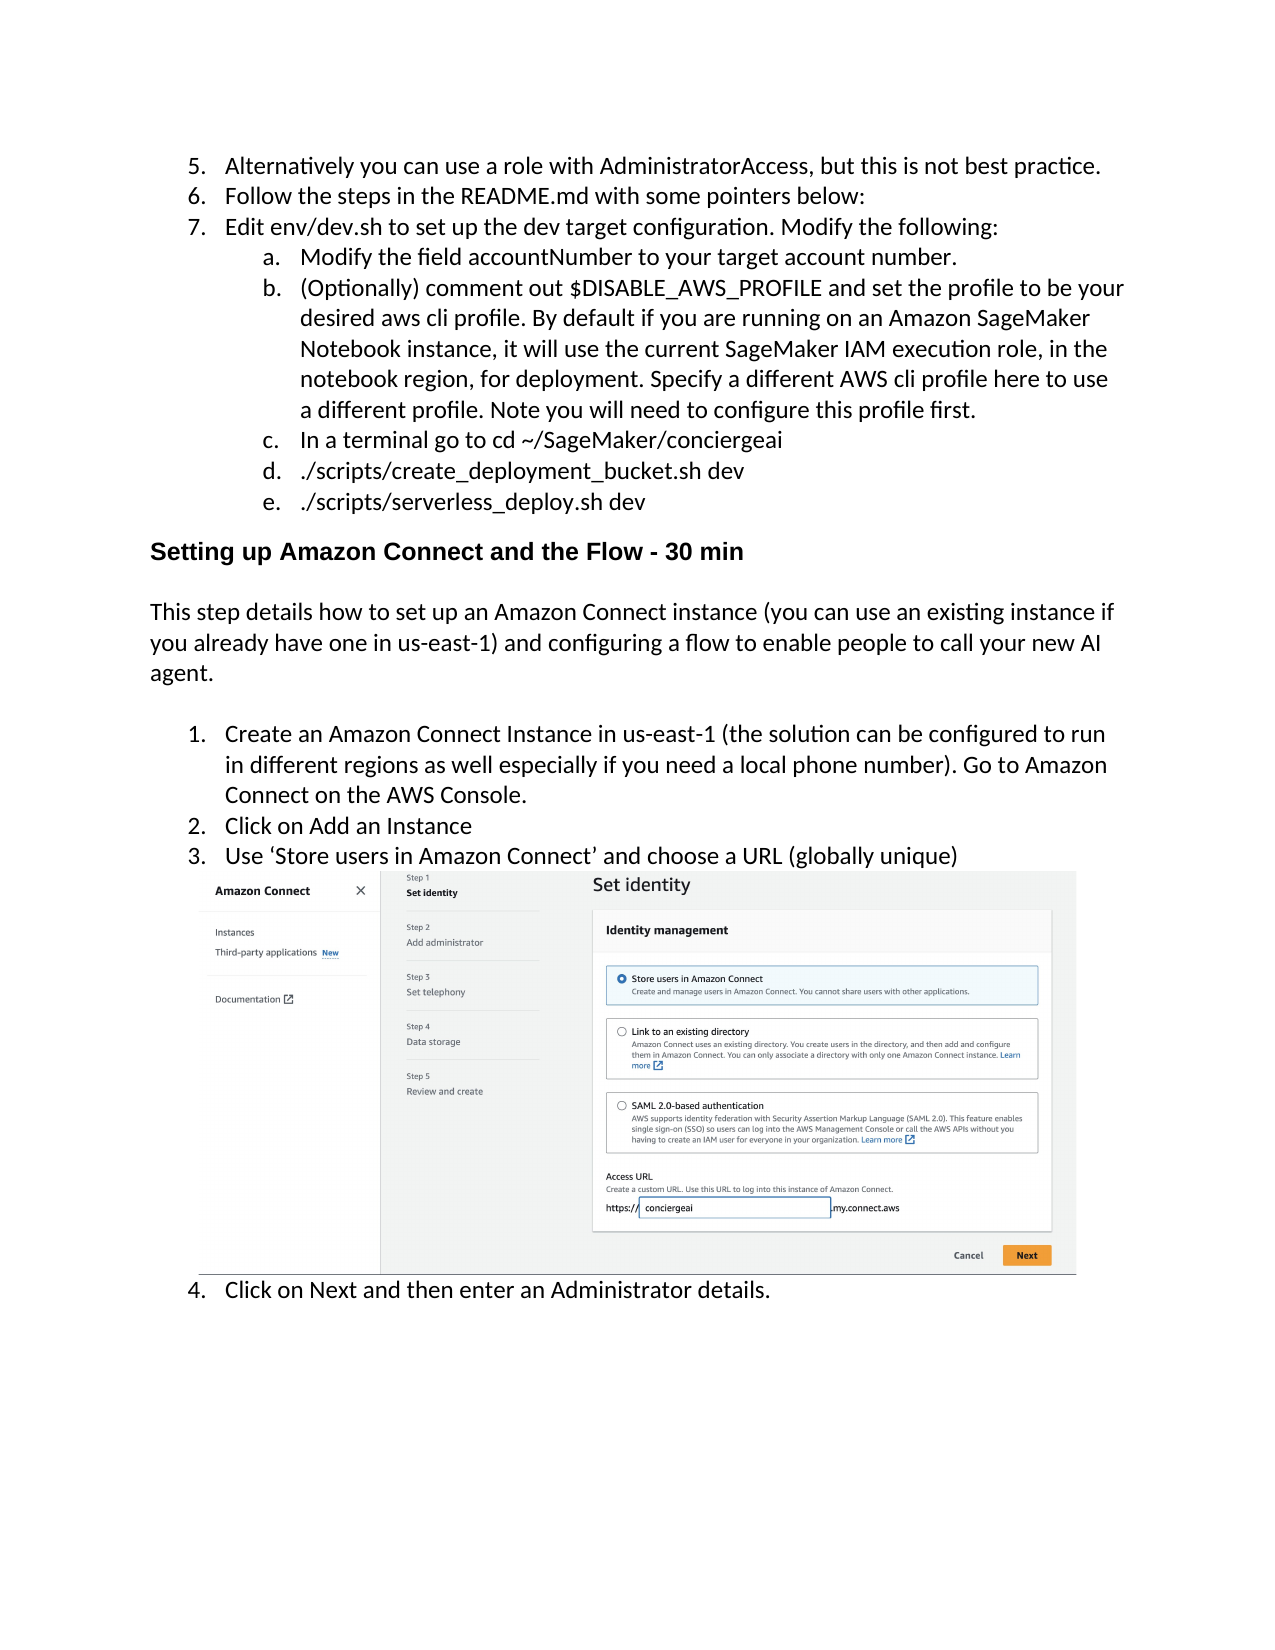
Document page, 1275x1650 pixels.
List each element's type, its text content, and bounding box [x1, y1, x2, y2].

list Follow the steps in the README.md with some pointers below: [187, 181, 1125, 211]
list Alternatively you can use a role with AdministratorAccess, but this is not best practice. [187, 150, 1125, 181]
list Create an Amazon Connect Instance in us-east-1 (the solution can be configured to run in different regions as well especially if you need a local phone number). Go to Amazon Connect on the AWS Console. [187, 718, 1125, 810]
text This step details how to set up an Amazon Connect instance (you can use an existing instance if you already have one in us-east-1) and configuring a flow to enable people to call your new AI agent. [150, 566, 1125, 688]
list Click on Next and then enter an Administrator details. [187, 1251, 1125, 1305]
list Modify the field accountNumber to your target account number. [262, 242, 1125, 272]
list ./scripts/serverless_deploy.sh dev [262, 486, 1125, 516]
list Click on Add an Instance [187, 810, 1125, 841]
list Edit env/dev.sh to set up the dev target configuration. Modify the following: [187, 211, 1125, 242]
picture [198, 871, 1077, 1275]
list In a terminal go to cd ~/SageMaker/conciergeai [262, 425, 1125, 455]
list (Optionally) comment out $DISABLE_AWS_PROFILE and set the profile to be your desired aws cli profile. By default if you are running on an Amazon SageMaker Notebook instance, it will use the current SageMaker IAM execution role, in the notebook region, for deployment. Specify a different AWS cli profile here to use a different profile. Note you will need to configure this profile first. [262, 272, 1125, 425]
list Use ‘Store users in Amazon Connect’ and choose a URL (globally unique) [187, 841, 1125, 871]
list ./scripts/create_deployment_bucket.sh dev [262, 455, 1125, 486]
subtitle Setting up Amazon Connect and the Flow - 30 min [150, 537, 1125, 566]
